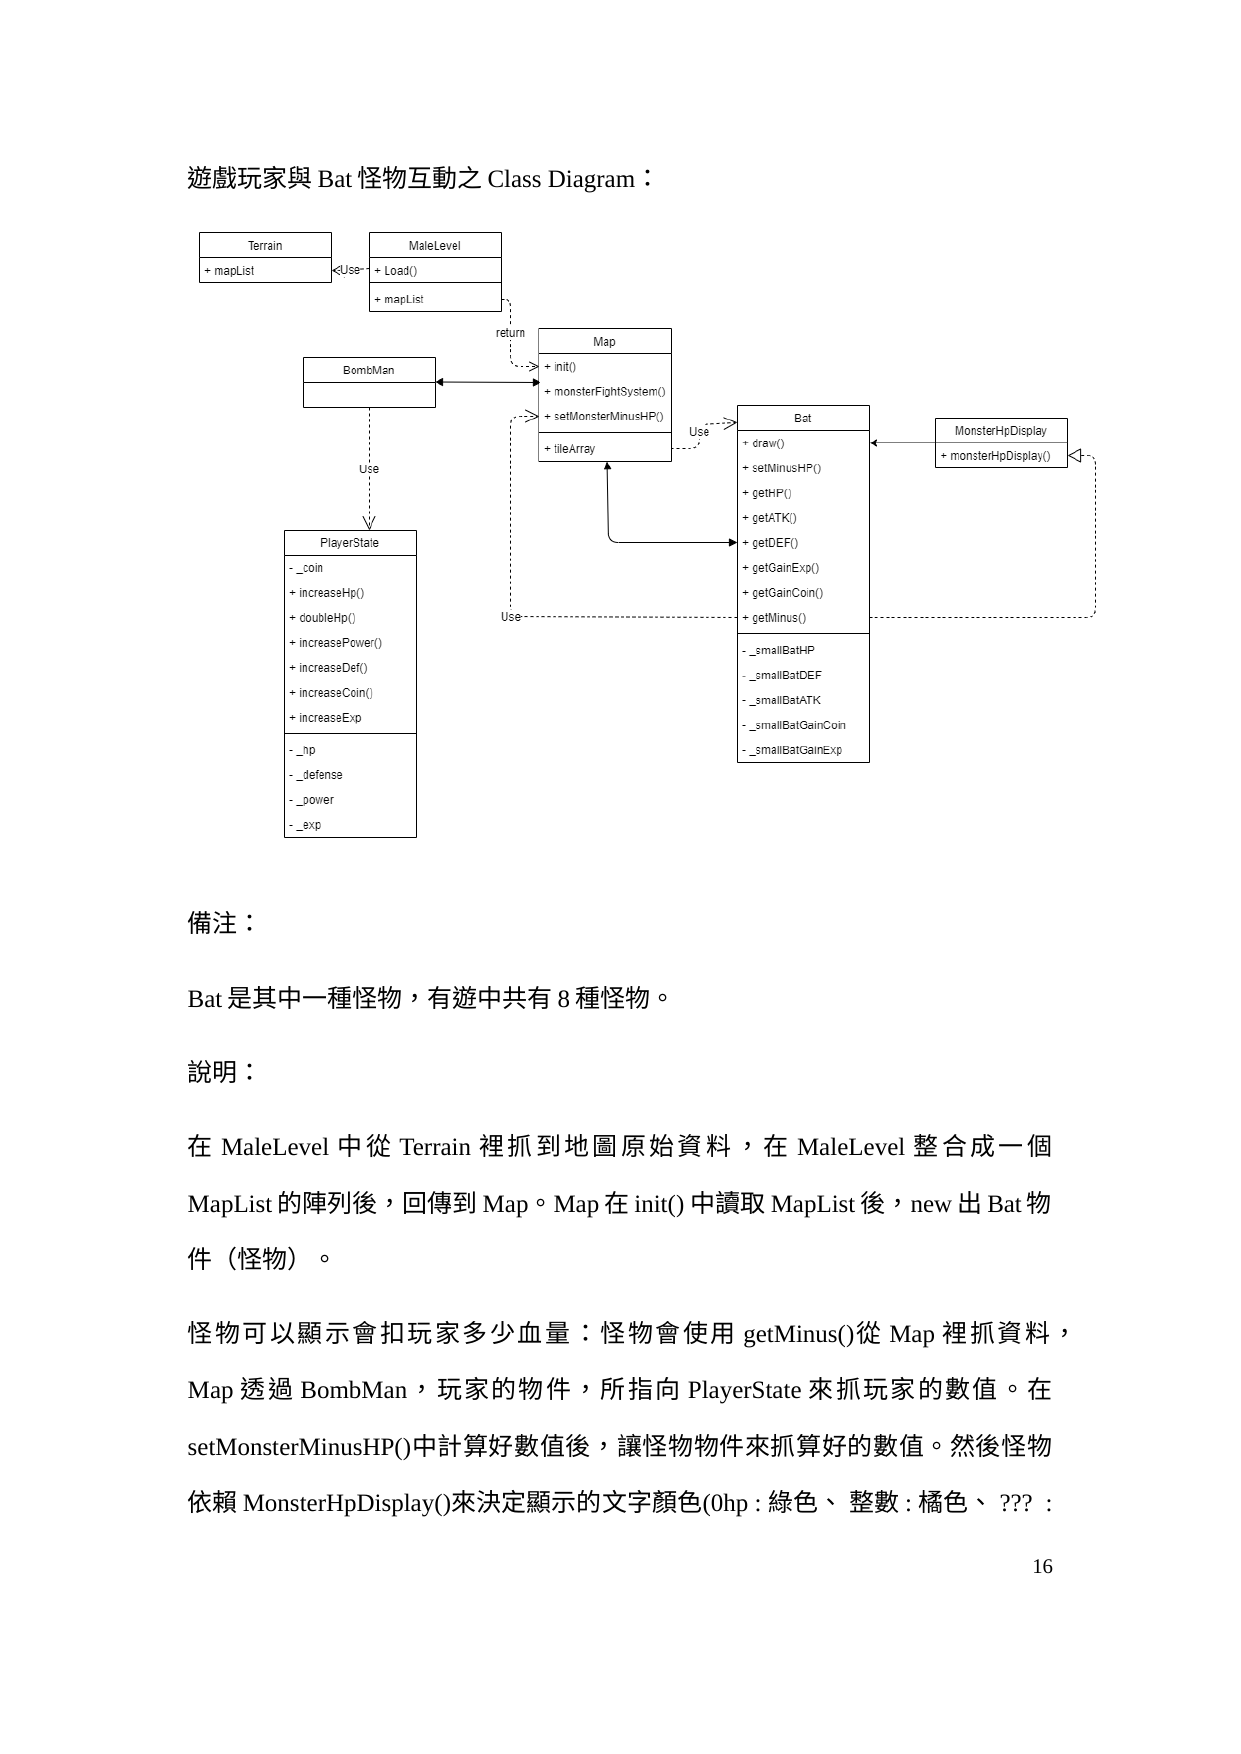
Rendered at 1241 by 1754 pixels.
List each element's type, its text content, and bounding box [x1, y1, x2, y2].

text 說明： [187, 1052, 1053, 1089]
text Bat是其中一種怪物，有遊中共有8種怪物。 [187, 977, 1053, 1015]
picture [187, 232, 1109, 840]
text 備注： [187, 903, 1053, 941]
text 遊戲玩家與Bat怪物互動之Class Diagram： [187, 158, 1053, 196]
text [187, 1313, 1053, 1519]
text 在MaleLevel中從Terrain裡抓到地圖原始資料，在MaleLevel整合成一個MapList的陣列後，回傳到Map。Map在init() 中讀取MapList後，new出Bat物件（怪物）。 [187, 1126, 1053, 1276]
